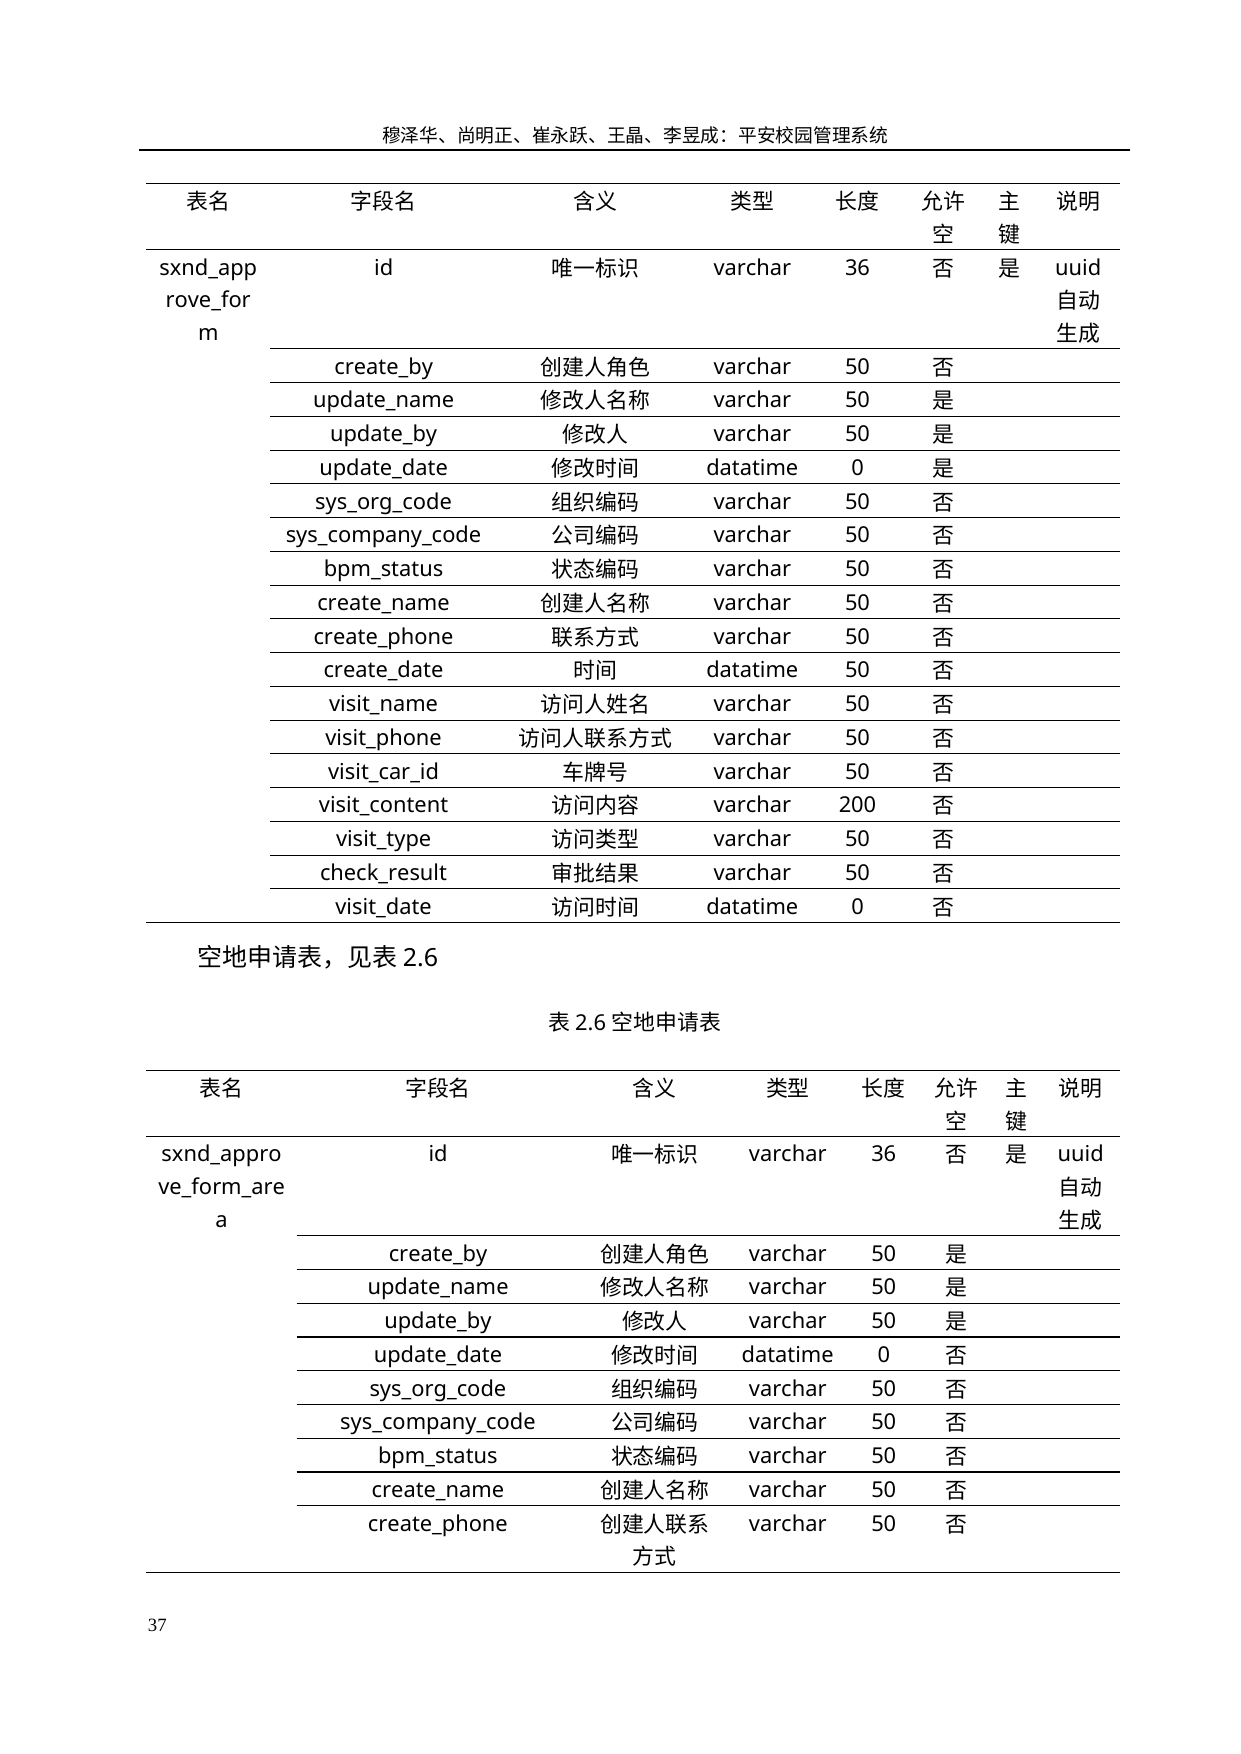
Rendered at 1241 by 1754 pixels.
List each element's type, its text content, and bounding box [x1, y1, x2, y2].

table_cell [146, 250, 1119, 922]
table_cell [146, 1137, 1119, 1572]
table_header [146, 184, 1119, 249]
text 空地申请表，见表2.6 [148, 923, 1122, 988]
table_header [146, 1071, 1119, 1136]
text 表2.6 空地申请表 [148, 1005, 1122, 1037]
